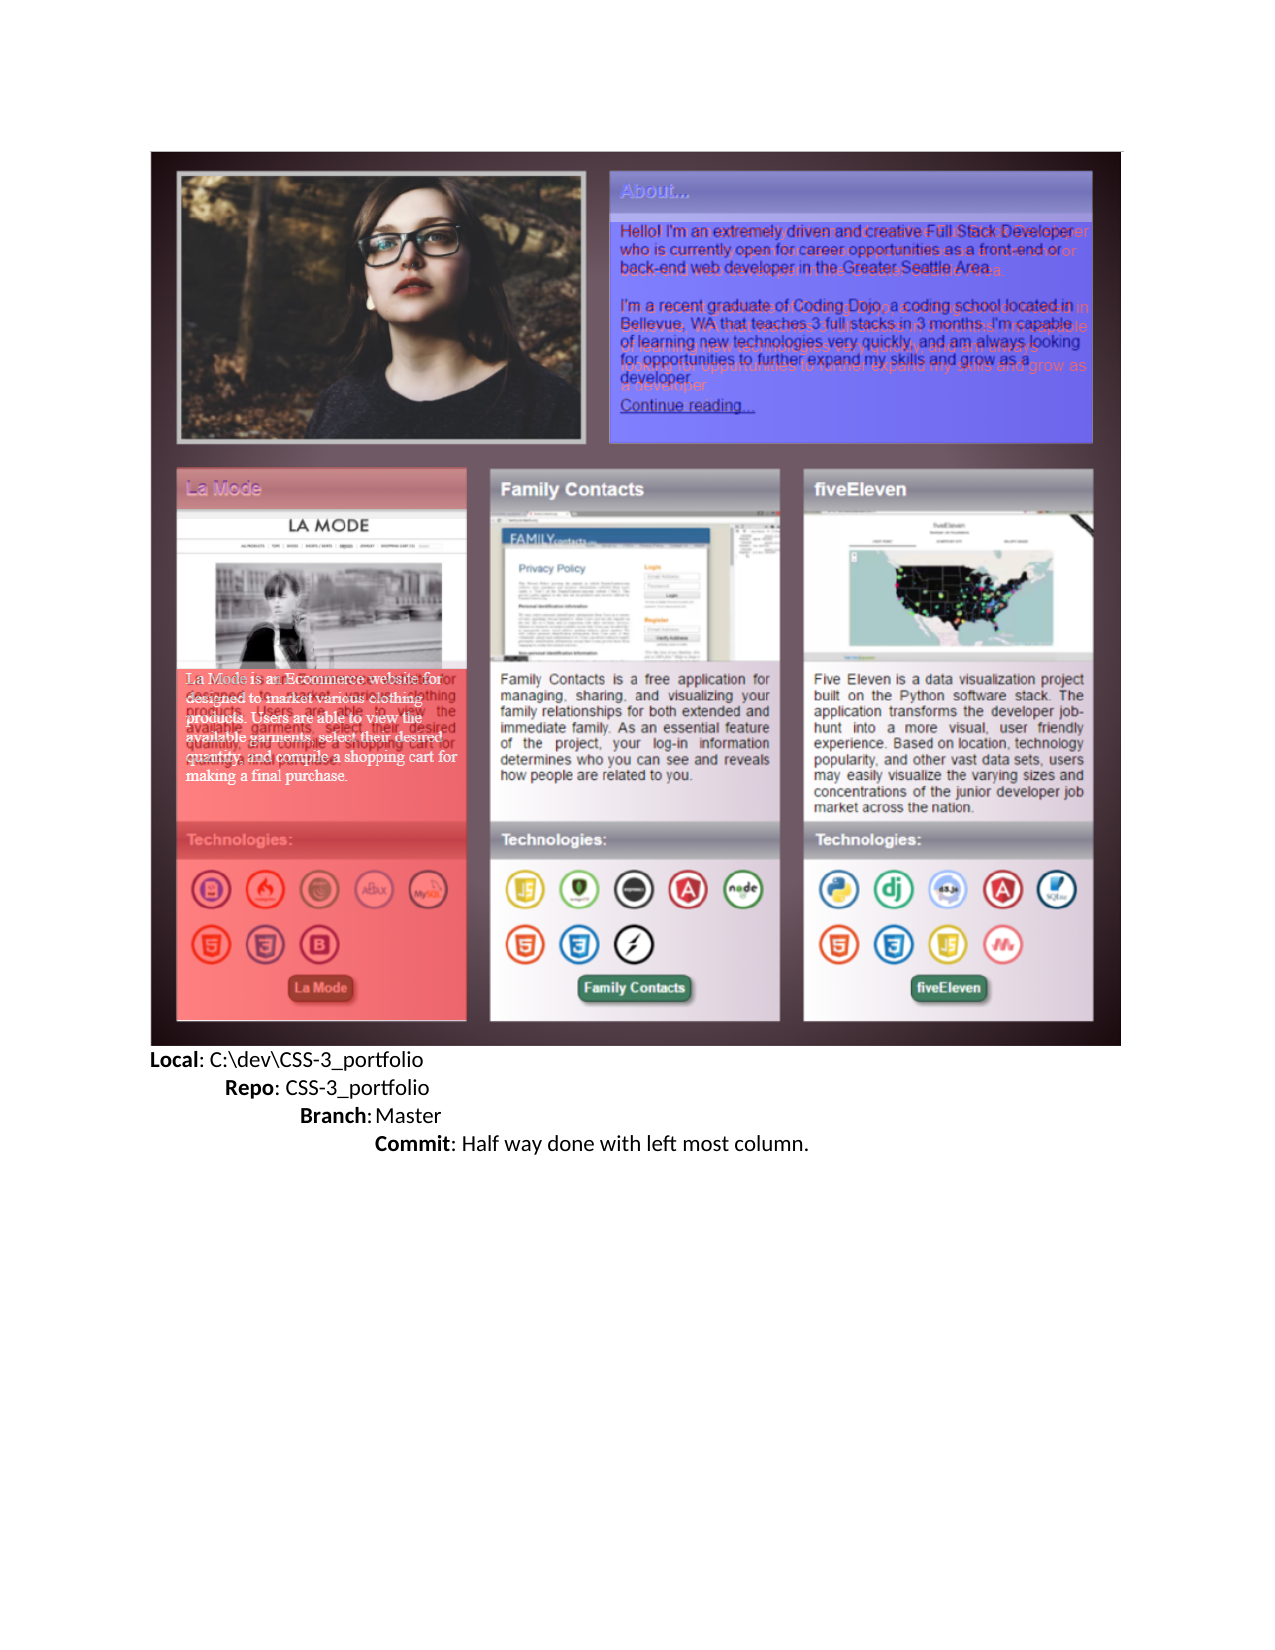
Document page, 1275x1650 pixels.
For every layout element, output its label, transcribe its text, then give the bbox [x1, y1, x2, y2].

text Commit: Half way done with left most column. [300, 1129, 1125, 1157]
text Repo: CSS-3_portfolio [150, 1073, 1125, 1101]
text Branch: Master [150, 1101, 1125, 1129]
text Local: C:\dev\CSS-3_portfolio [150, 1045, 1125, 1073]
picture [150, 150, 1124, 1046]
